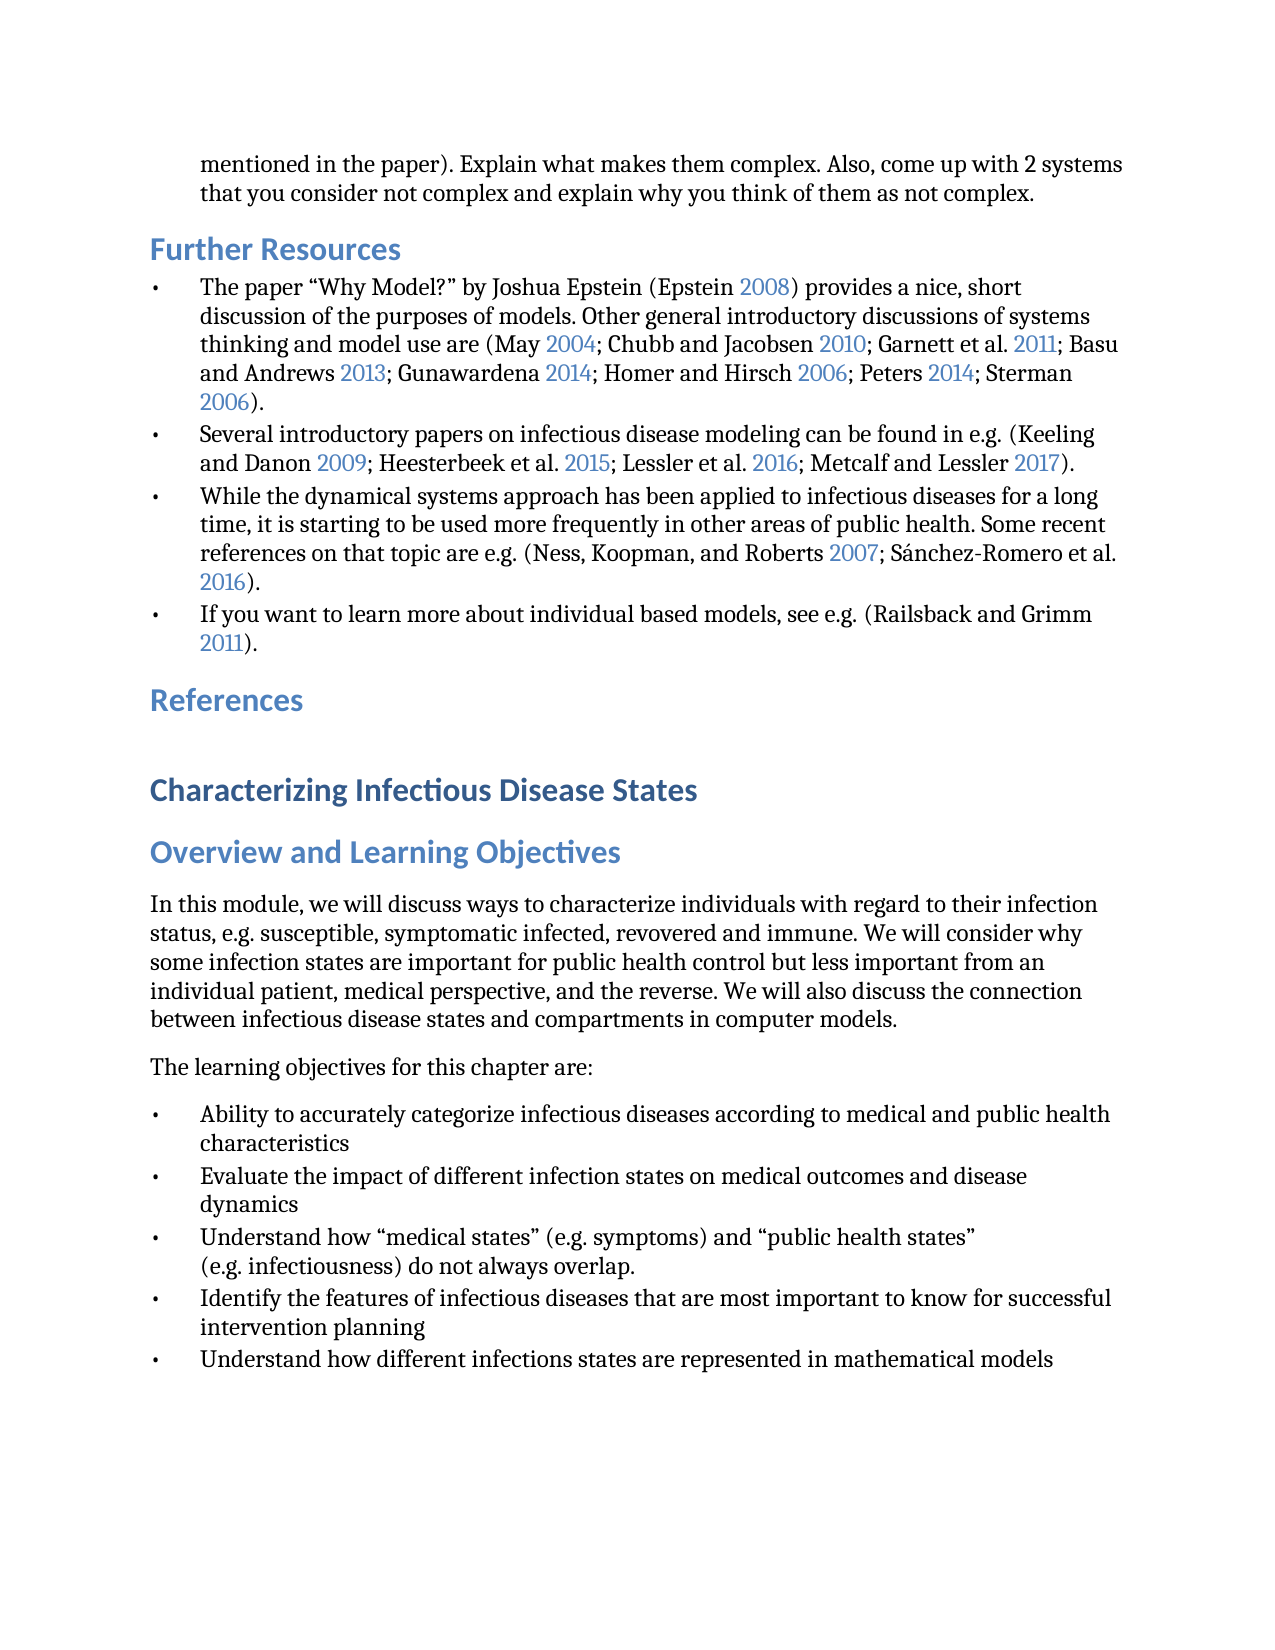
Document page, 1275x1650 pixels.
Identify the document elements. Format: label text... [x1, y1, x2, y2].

subtitle References [150, 679, 1125, 719]
list The paper “Why Model?” by Joshua Epstein (Epstein 2008) provides a nice, short discussion of the purposes of models. Other general introductory discussions of systems thinking and model use are (May 2004; Chubb and Jacobsen 2010; Garnett et al. 2011; Basu and Andrews 2013; Gunawardena 2014; Homer and Hirsch 2006; Peters 2014; Sterman 2006). [150, 273, 1125, 417]
subtitle Characterizing Infectious Disease States [150, 769, 1125, 810]
text The learning objectives for this chapter are: [150, 1053, 1125, 1082]
list Understand how “medical states” (e.g. symptoms) and “public health states” (e.g. infectiousness) do not always overlap. [150, 1223, 1125, 1280]
list Identify the features of infectious diseases that are most important to know for successful intervention planning [150, 1284, 1125, 1342]
text In this module, we will discuss ways to characterize individuals with regard to their infection status, e.g. susceptible, symptomatic infected, revovered and immune. We will consider why some infection states are important for public health control but less important from an individual patient, medical perspective, and the reverse. We will also discuss the connection between infectious disease states and compartments in computer models. [150, 890, 1125, 1034]
list While the dynamical systems approach has been applied to infectious diseases for a long time, it is starting to be used more frequently in other areas of public health. Some recent references on that topic are e.g. (Ness, Koopman, and Roberts 2007; Sánchez-Romero et al. 2016). [150, 482, 1125, 597]
subtitle Further Resources [150, 228, 1125, 269]
list Ability to accurately categorize infectious diseases according to medical and public health characteristics [150, 1100, 1125, 1158]
list Understand how different infections states are represented in mathematical models [150, 1345, 1125, 1374]
list Several introductory papers on infectious disease modeling can be found in e.g. (Keeling and Danon 2009; Heesterbeek et al. 2015; Lessler et al. 2016; Metcalf and Lessler 2017). [150, 420, 1125, 478]
list If you want to learn more about individual based models, see e.g. (Railsback and Grimm 2011). [150, 600, 1125, 658]
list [150, 150, 1125, 207]
subtitle Overview and Learning Objectives [150, 831, 1125, 872]
list Evaluate the impact of different infection states on medical outcomes and disease dynamics [150, 1162, 1125, 1219]
